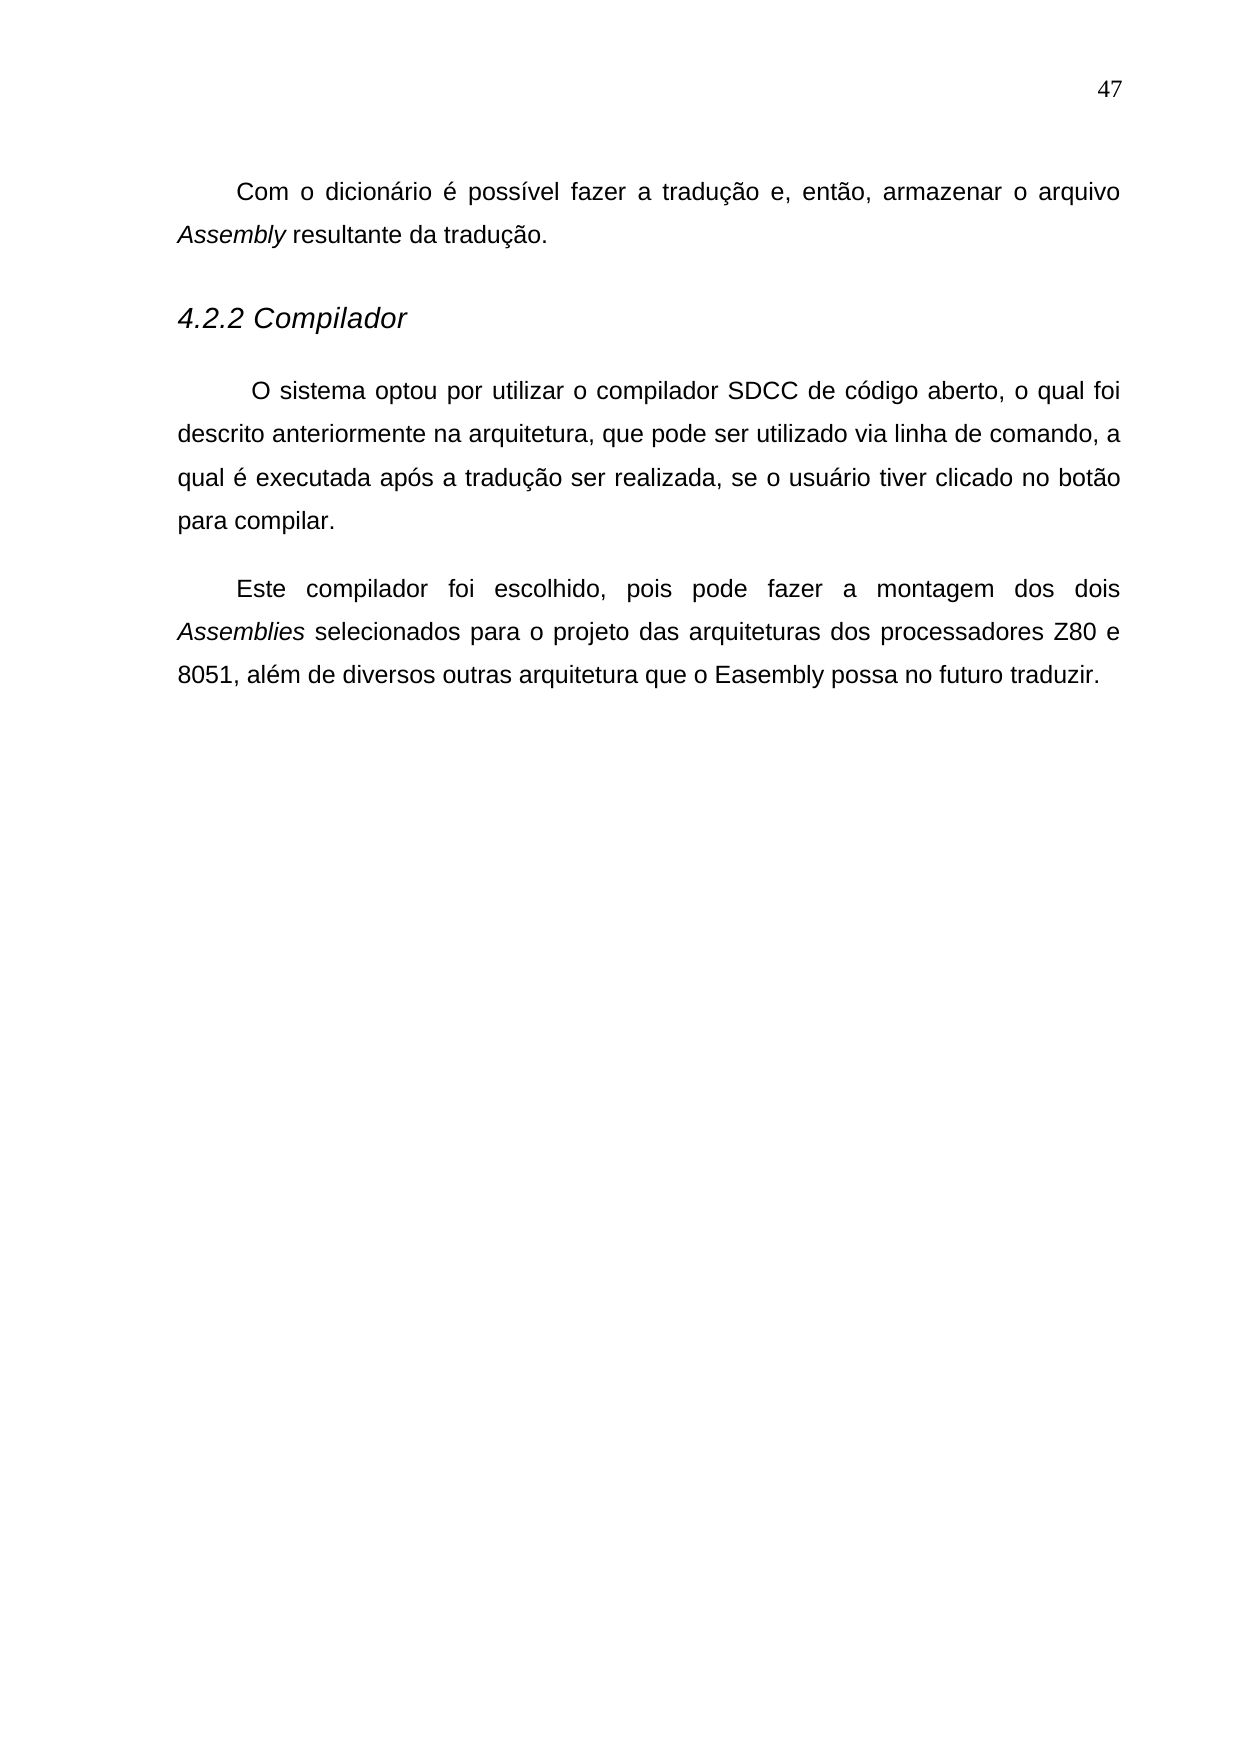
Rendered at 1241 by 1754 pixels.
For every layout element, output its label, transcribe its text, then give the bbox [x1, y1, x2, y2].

text O sistema optou por utilizar o compilador SDCC de código aberto, o qual foi descrito anteriormente na arquitetura, que pode ser utilizado via linha de comando, a qual é executada após a tradução ser realizada, se o usuário tiver clicado no botão para compilar. [177, 376, 1122, 534]
subtitle 4.2.2 Compilador [177, 301, 1122, 334]
text Este compilador foi escolhido, pois pode fazer a montagem dos dois Assemblies selecionados para o projeto das arquiteturas dos processadores Z80 e 8051, além de diversos outras arquitetura que o Easembly possa no futuro traduzir. [177, 574, 1122, 689]
text Com o dicionário é possível fazer a tradução e, então, armazenar o arquivo Assembly resultante da tradução. [177, 177, 1122, 249]
